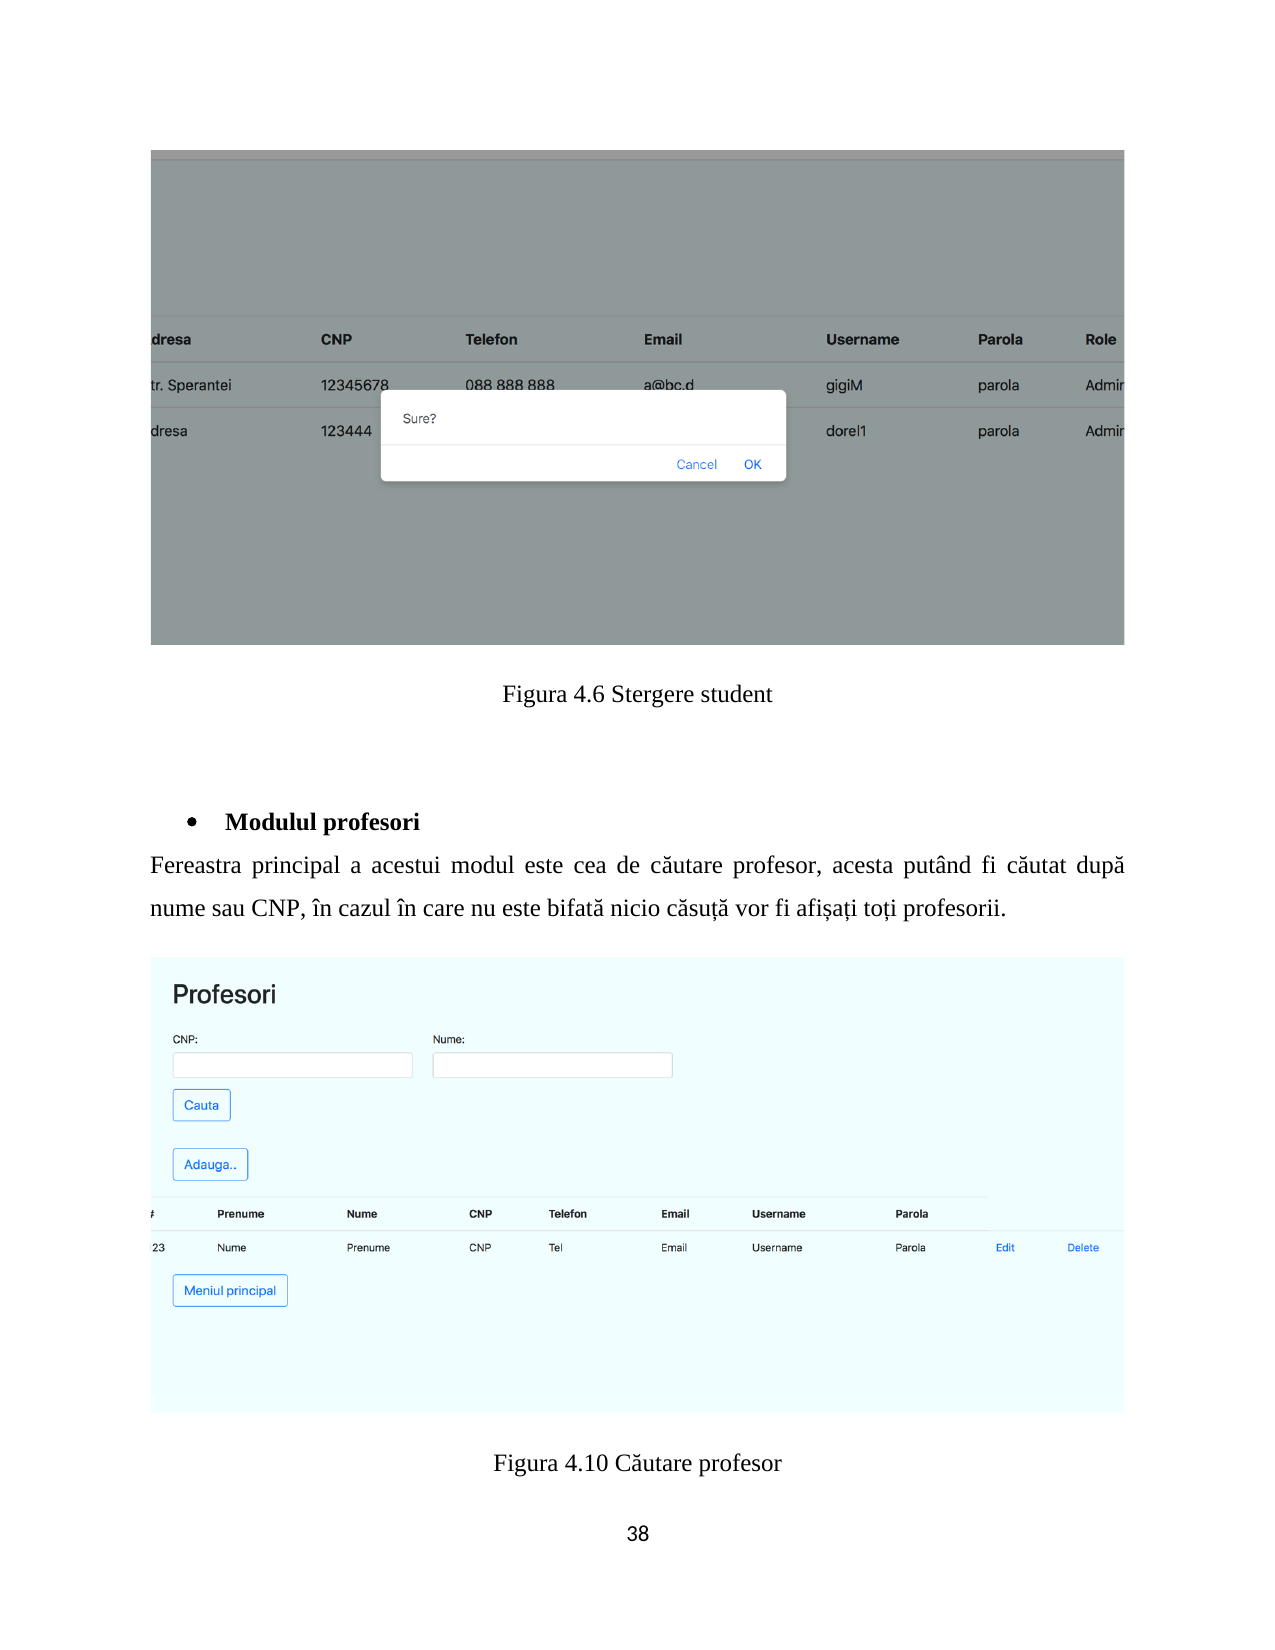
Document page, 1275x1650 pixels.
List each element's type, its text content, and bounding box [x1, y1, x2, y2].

text Figura 4.10 Căutare profesor [150, 1448, 1125, 1476]
picture [150, 150, 1125, 645]
list Modulul profesori [187, 807, 1125, 836]
picture [150, 957, 1125, 1413]
text Figura 4.6 Stergere student [150, 679, 1125, 708]
text Fereastra principal a acestui modul este cea de căutare profesor, acesta putând fi căutat după nume sau CNP, în cazul în care nu este bifată nicio căsuță vor fi afișați toți profesorii. [150, 850, 1125, 922]
